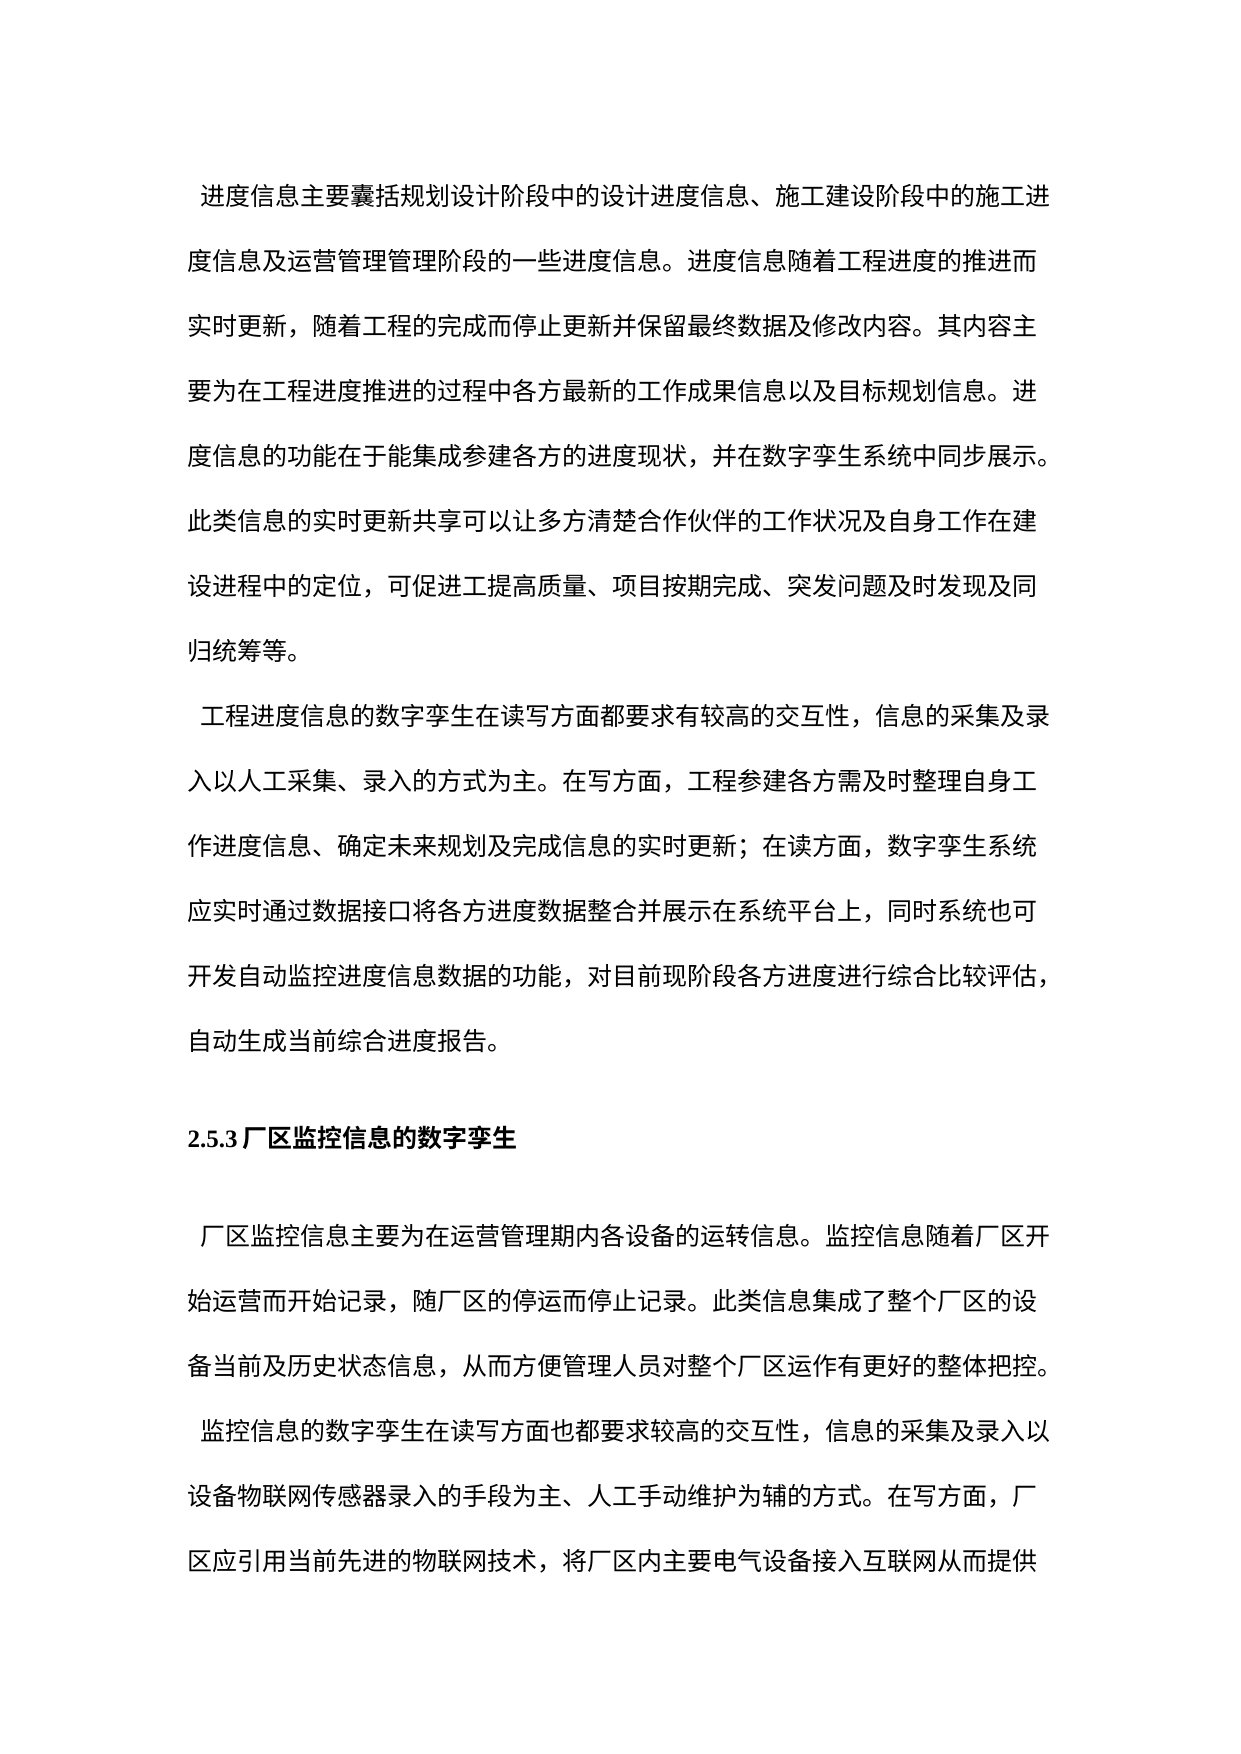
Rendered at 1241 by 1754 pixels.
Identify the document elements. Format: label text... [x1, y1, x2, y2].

text 工程进度信息的数字孪生在读写方面都要求有较高的交互性，信息的采集及录入以人工采集、录入的方式为主。在写方面，工程参建各方需及时整理自身工作进度信息、确定未来规划及完成信息的实时更新；在读方面，数字孪生系统应实时通过数据接口将各方进度数据整合并展示在系统平台上，同时系统也可开发自动监控进度信息数据的功能，对目前现阶段各方进度进行综合比较评估，自动生成当前综合进度报告。 [187, 682, 1053, 1072]
text 厂区监控信息主要为在运营管理期内各设备的运转信息。监控信息随着厂区开始运营而开始记录，随厂区的停运而停止记录。此类信息集成了整个厂区的设备当前及历史状态信息，从而方便管理人员对整个厂区运作有更好的整体把控。 [187, 1202, 1053, 1397]
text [187, 1397, 1053, 1592]
text 进度信息主要囊括规划设计阶段中的设计进度信息、施工建设阶段中的施工进度信息及运营管理管理阶段的一些进度信息。进度信息随着工程进度的推进而实时更新，随着工程的完成而停止更新并保留最终数据及修改内容。其内容主要为在工程进度推进的过程中各方最新的工作成果信息以及目标规划信息。进度信息的功能在于能集成参建各方的进度现状，并在数字孪生系统中同步展示。此类信息的实时更新共享可以让多方清楚合作伙伴的工作状况及自身工作在建设进程中的定位，可促进工提高质量、项目按期完成、突发问题及时发现及同归统筹等。 [187, 162, 1053, 682]
subtitle 2.5.3厂区监控信息的数字孪生 [187, 1104, 1053, 1169]
